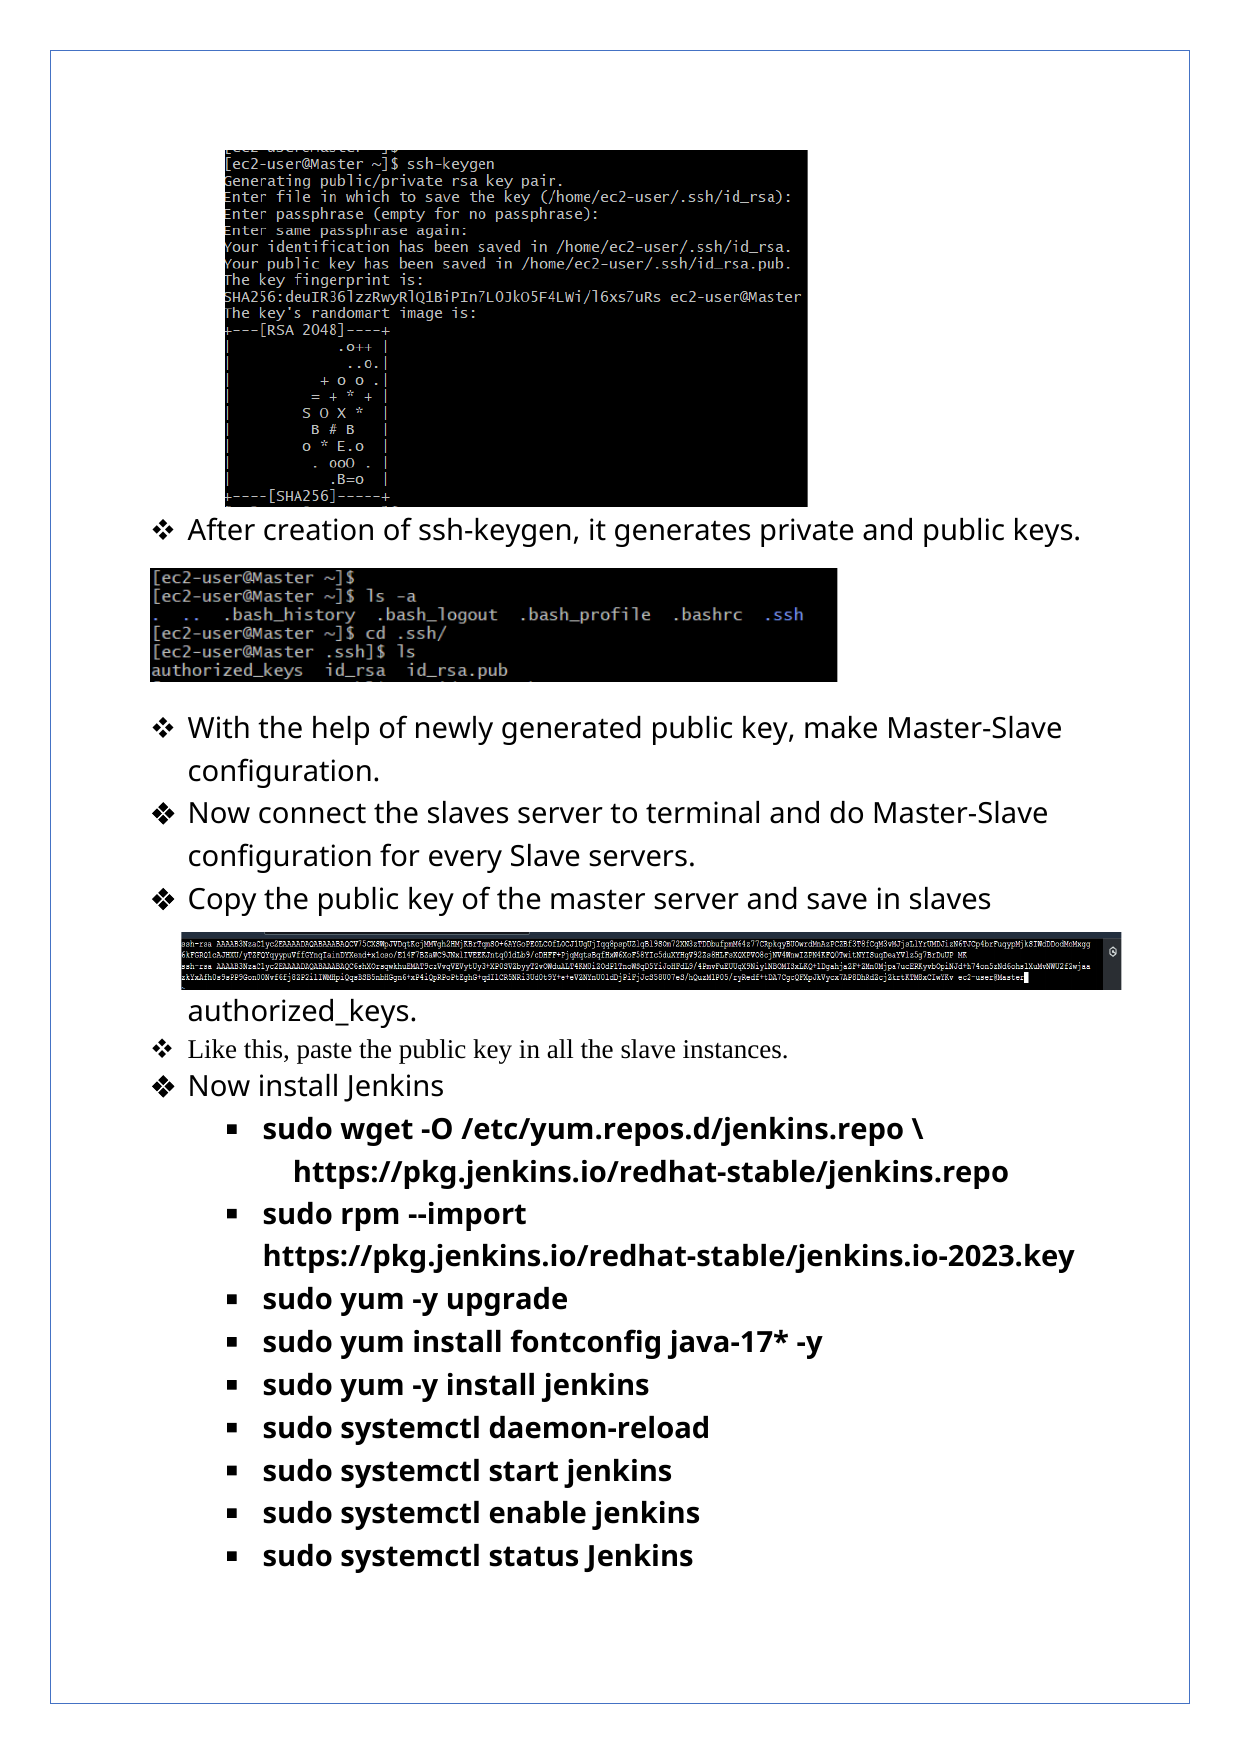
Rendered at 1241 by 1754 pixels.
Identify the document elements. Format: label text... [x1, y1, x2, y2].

list After creation of ssh-keygen, it generates private and public keys. [150, 509, 1090, 549]
picture [225, 150, 808, 507]
list sudo systemctl enable jenkins [225, 1493, 1090, 1532]
picture [181, 932, 1122, 990]
list sudo yum install fontconfig java-17* -y [225, 1321, 1090, 1361]
list sudo systemctl start jenkins [225, 1450, 1090, 1489]
list sudo wget -O /etc/yum.repos.d/jenkins.repo \ [225, 1108, 1090, 1148]
list sudo rpm --import https://pkg.jenkins.io/redhat-stable/jenkins.io-2023.key [225, 1193, 1090, 1275]
picture [150, 568, 838, 682]
list sudo yum -y upgrade [225, 1278, 1090, 1318]
list sudo systemctl daemon-reload [225, 1407, 1090, 1447]
list Now connect the slaves server to terminal and do Master-Slave configuration for every Slave servers. [150, 793, 1090, 875]
list With the help of newly generated public key, make Master-Slave configuration. [150, 707, 1090, 790]
list Now install Jenkins [150, 1066, 1090, 1105]
list sudo systemctl status Jenkins [225, 1535, 1090, 1575]
list sudo yum -y install jenkins [225, 1364, 1090, 1404]
list https://pkg.jenkins.io/redhat-stable/jenkins.repo [262, 1151, 1090, 1191]
list Like this, paste the public key in all the slave instances. [150, 1033, 1090, 1064]
